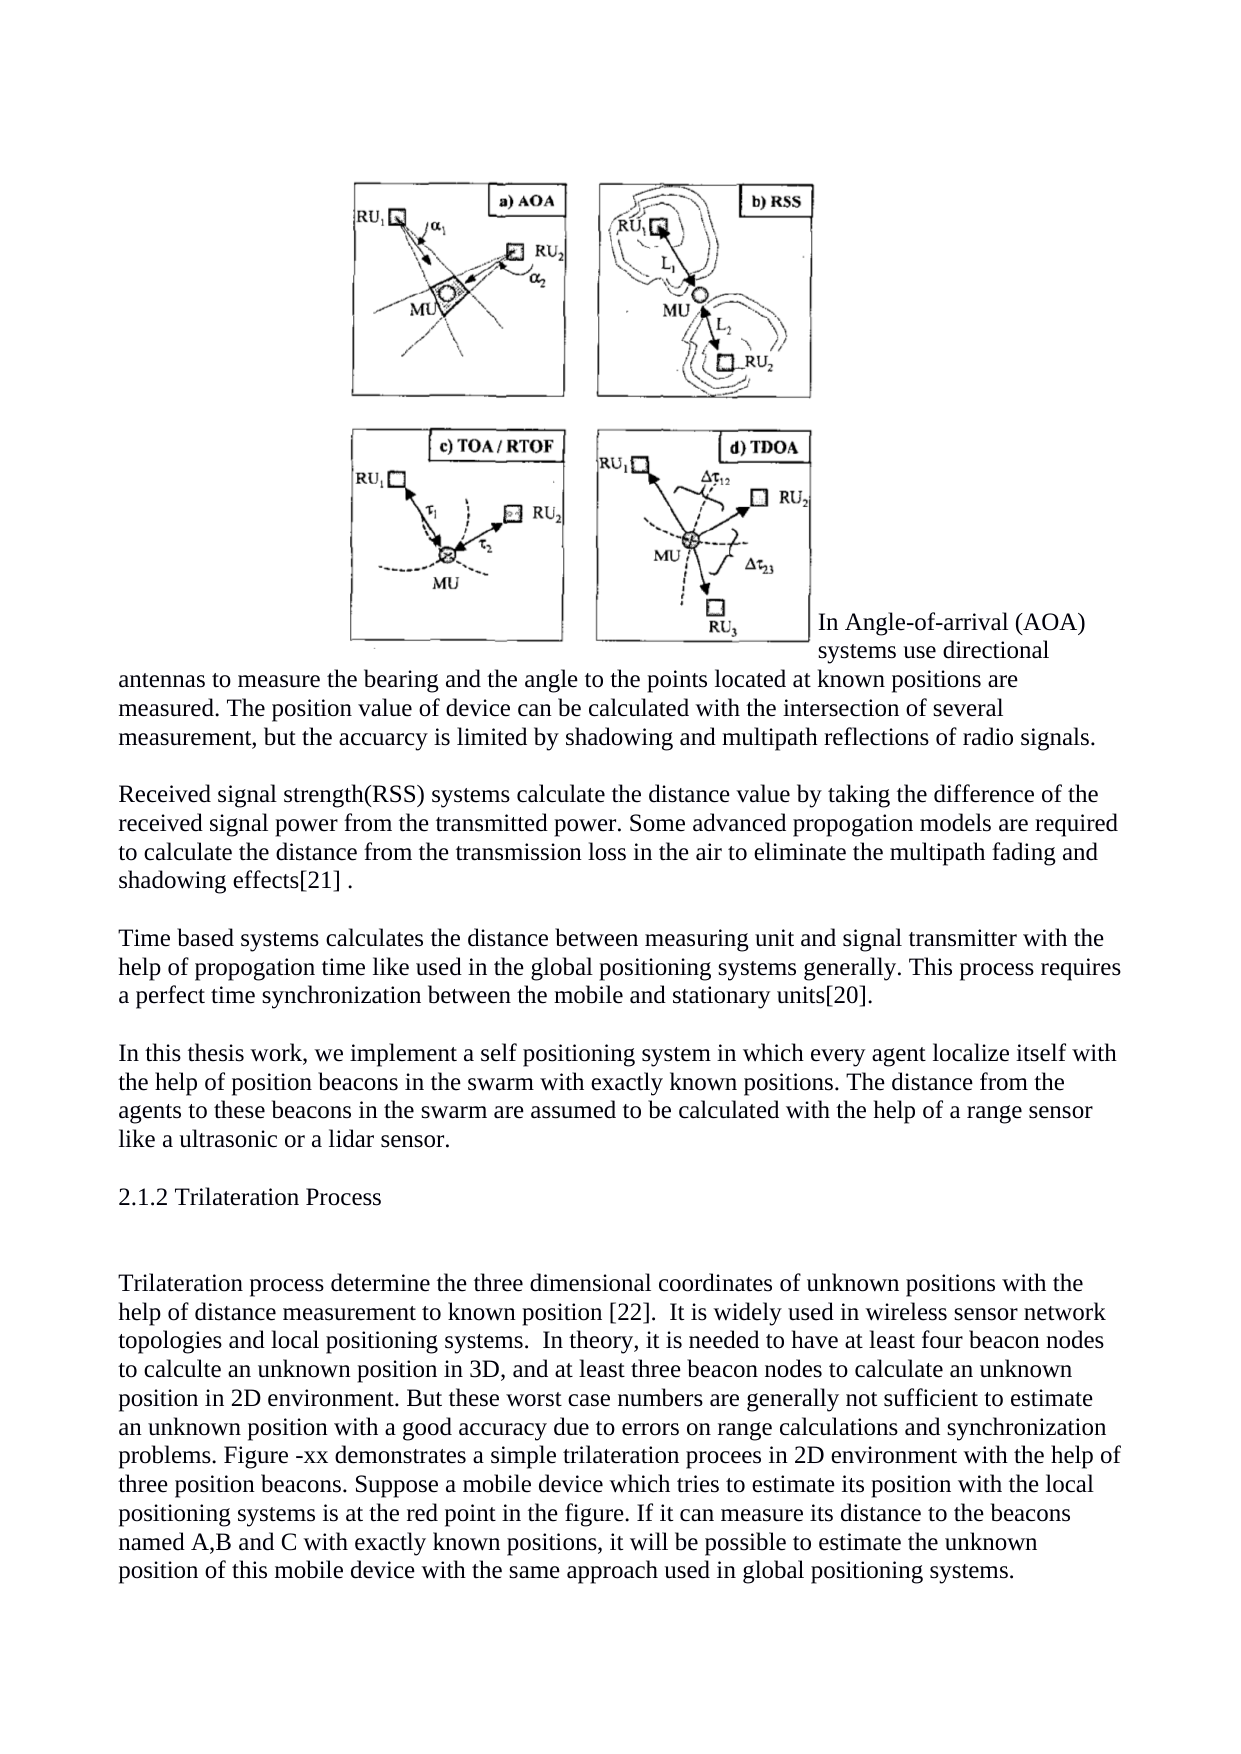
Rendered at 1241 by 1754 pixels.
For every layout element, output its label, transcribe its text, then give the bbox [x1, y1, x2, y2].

text Time based systems calculates the distance between measuring unit and signal transmitter with the help of propogation time like used in the global positioning systems generally. This process requires a perfect time synchronization between the mobile and stationary units[20]. [118, 923, 1122, 1009]
text In this thesis work, we implement a self positioning system in which every agent localize itself with the help of position beacons in the swarm with exactly known positions. The distance from the agents to these beacons in the swarm are assumed to be calculated with the help of a range sensor like a ultrasonic or a lidar sensor. [118, 1038, 1122, 1153]
text 2.1.2 Trilateration Process [118, 1182, 1122, 1211]
picture [347, 175, 818, 649]
text Received signal strength(RSS) systems calculate the distance value by taking the difference of the received signal power from the transmitted power. Some advanced propogation models are required to calculate the distance from the transmission loss in the air to eliminate the multipath fading and shadowing effects[21] . [118, 779, 1122, 894]
text Trilateration process determine the three dimensional coordinates of unknown positions with the help of distance measurement to known position [22]. It is widely used in wireless sensor network topologies and local positioning systems. In theory, it is needed to have at least four beacon nodes to calculte an unknown position in 3D, and at least three beacon nodes to calculate an unknown position in 2D environment. But these worst case numbers are generally not sufficient to estimate an unknown position with a good accuracy due to errors on range calculations and synchronization problems. Figure -xx demonstrates a simple trilateration procees in 2D environment with the help of three position beacons. Suppose a mobile device which tries to estimate its position with the local positioning systems is at the red point in the figure. If it can measure its distance to the beacons named A,B and C with exactly known positions, it will be possible to estimate the unknown position of this mobile device with the same approach used in global positioning systems. [118, 1268, 1122, 1584]
text In Angle-of-arrival (AOA) systems use directional antennas to measure the bearing and the angle to the points located at known positions are measured. The position value of device can be calculated with the intersection of several measurement, but the accuarcy is limited by shadowing and multipath reflections of radio signals. [118, 607, 1122, 751]
